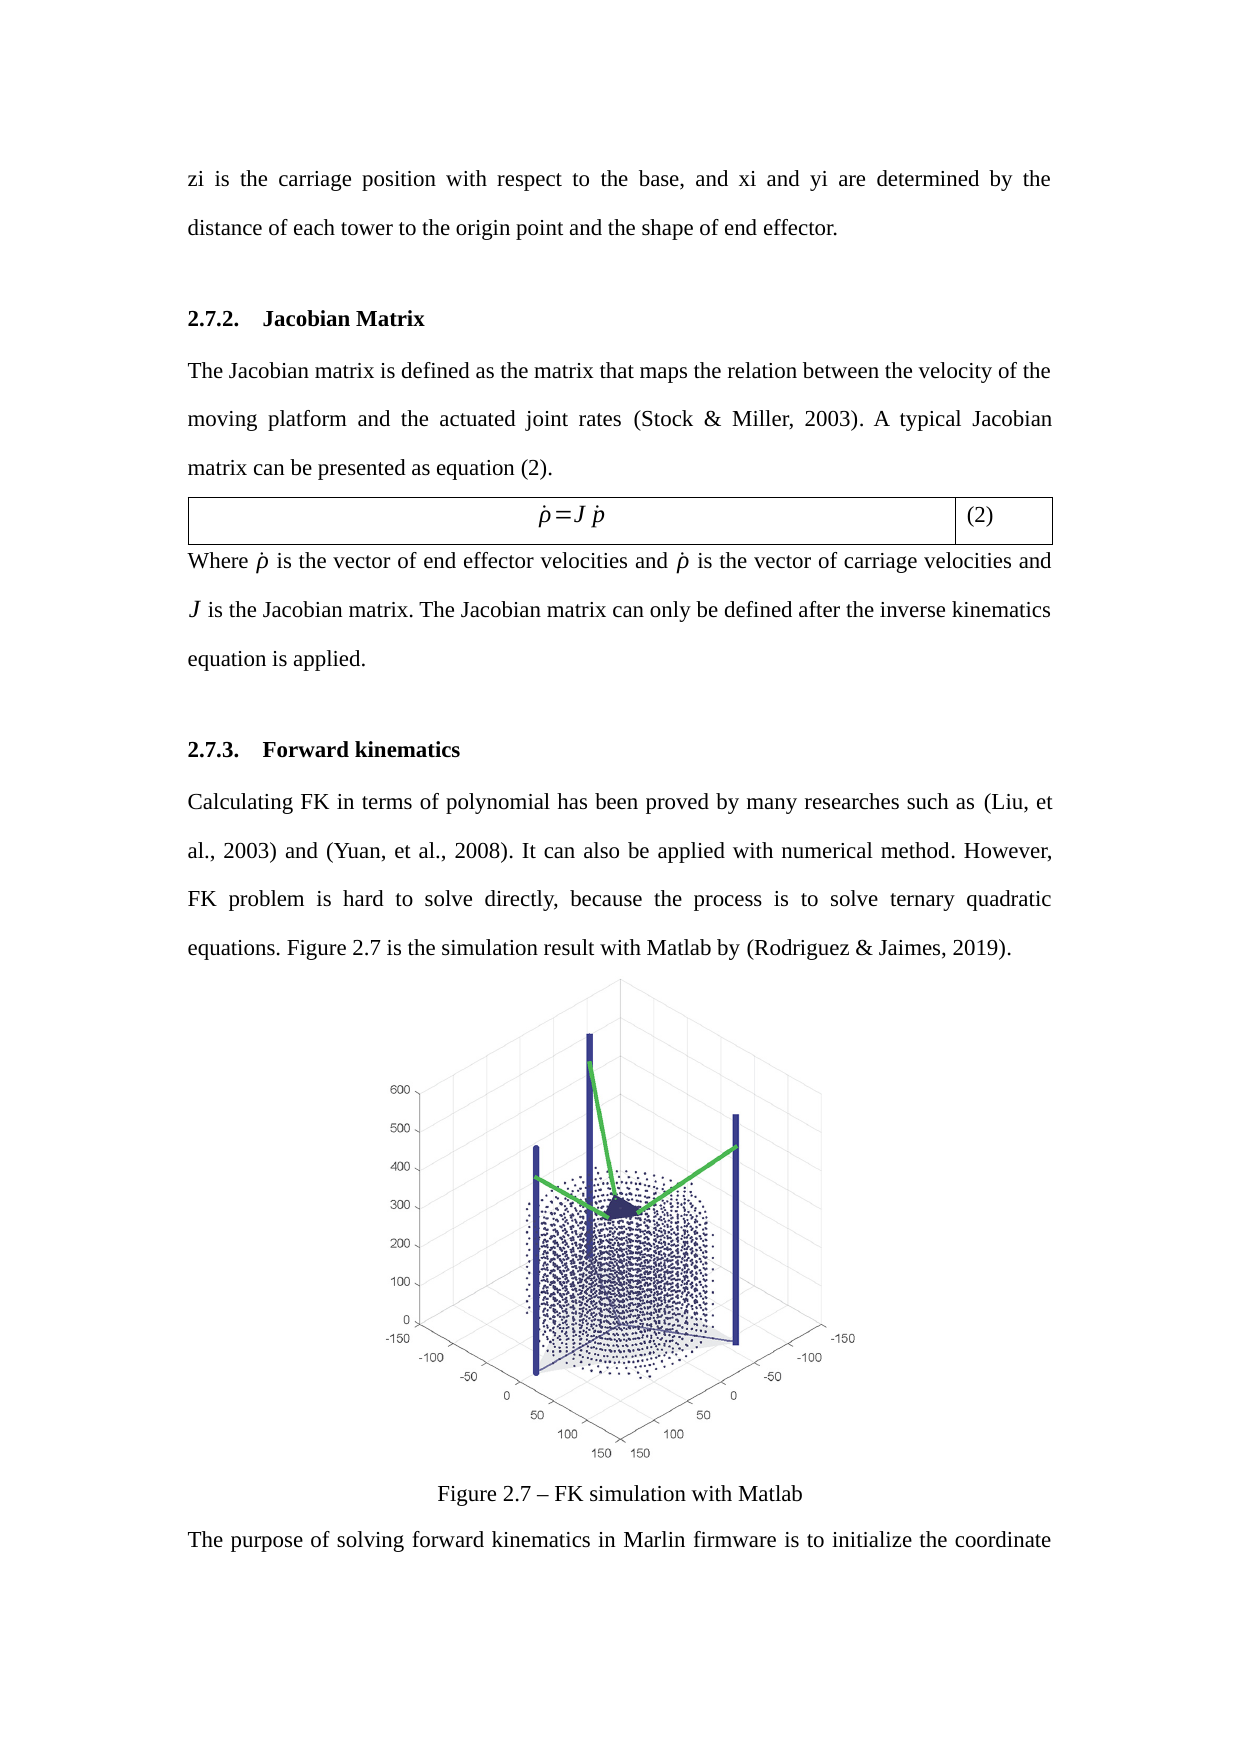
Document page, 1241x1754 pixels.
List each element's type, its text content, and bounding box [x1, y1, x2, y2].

text The Jacobian matrix is defined as the matrix that maps the relation between the velocity of the moving platform and the actuated joint rates. A typical Jacobian matrix can be presented as equation (2). [187, 354, 1053, 484]
text Where is the vector of end effector velocities and is the vector of carriage velocities and is the Jacobian matrix. The Jacobian matrix can only be defined after the inverse kinematics equation is applied. [187, 545, 1053, 674]
text Figure 2.7 – FK simulation with Matlab [187, 1477, 1053, 1510]
table_header [189, 498, 955, 543]
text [187, 162, 1053, 243]
subtitle Forward kinematics [187, 733, 1053, 766]
picture [383, 976, 857, 1460]
text Calculating FK in terms of polynomial has been proved by many researches such as and . It can also be applied with numerical method. However, FK problem is hard to solve directly, because the process is to solve ternary quadratic equations. Figure 2.7 is the simulation result with Matlab by . [187, 785, 1053, 964]
table_header (2) [956, 498, 1052, 543]
subtitle Jacobian Matrix [187, 302, 1053, 334]
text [187, 1523, 1053, 1556]
